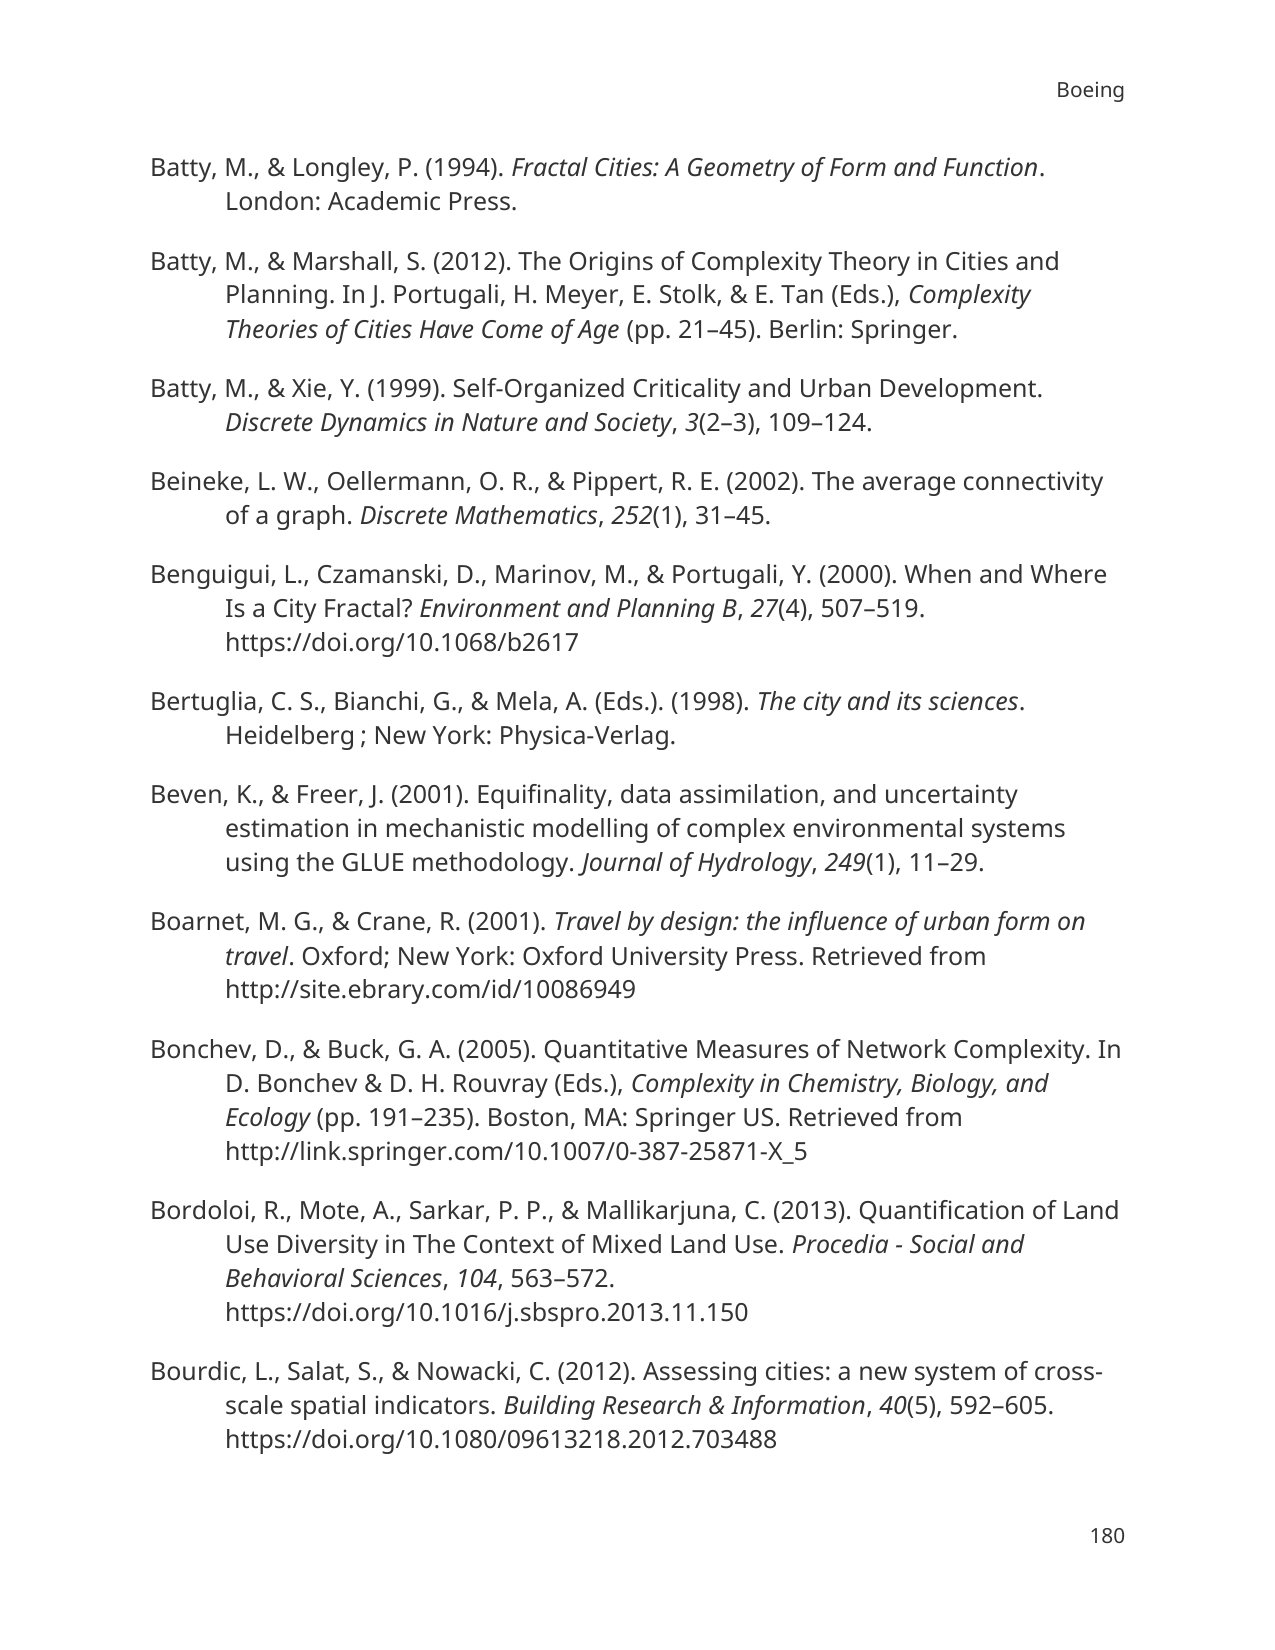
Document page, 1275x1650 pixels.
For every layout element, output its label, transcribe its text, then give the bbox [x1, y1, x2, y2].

text Batty, M., & Longley, P. (1994). Fractal Cities: A Geometry of Form and Function. London: Academic Press. [150, 150, 1125, 218]
text Batty, M., & Xie, Y. (1999). Self-Organized Criticality and Urban Development. Discrete Dynamics in Nature and Society, 3(2–3), 109–124. [150, 370, 1125, 438]
text Beven, K., & Freer, J. (2001). Equifinality, data assimilation, and uncertainty estimation in mechanistic modelling of complex environmental systems using the GLUE methodology. Journal of Hydrology, 249(1), 11–29. [150, 777, 1125, 879]
text Bordoloi, R., Mote, A., Sarkar, P. P., & Mallikarjuna, C. (2013). Quantification of Land Use Diversity in The Context of Mixed Land Use. Procedia - Social and Behavioral Sciences, 104, 563–572. https://doi.org/10.1016/j.sbspro.2013.11.150 [150, 1192, 1125, 1329]
text Bonchev, D., & Buck, G. A. (2005). Quantitative Measures of Network Complexity. In D. Bonchev & D. H. Rouvray (Eds.), Complexity in Chemistry, Biology, and Ecology (pp. 191–235). Boston, MA: Springer US. Retrieved from http://link.springer.com/10.1007/0-387-25871-X_5 [150, 1031, 1125, 1167]
text Boarnet, M. G., & Crane, R. (2001). Travel by design: the influence of urban form on travel. Oxford; New York: Oxford University Press. Retrieved from http://site.ebrary.com/id/10086949 [150, 904, 1125, 1006]
text Batty, M., & Marshall, S. (2012). The Origins of Complexity Theory in Cities and Planning. In J. Portugali, H. Meyer, E. Stolk, & E. Tan (Eds.), Complexity Theories of Cities Have Come of Age (pp. 21–45). Berlin: Springer. [150, 243, 1125, 345]
text Benguigui, L., Czamanski, D., Marinov, M., & Portugali, Y. (2000). When and Where Is a City Fractal? Environment and Planning B, 27(4), 507–519. https://doi.org/10.1068/b2617 [150, 557, 1125, 659]
text Bourdic, L., Salat, S., & Nowacki, C. (2012). Assessing cities: a new system of cross-scale spatial indicators. Building Research & Information, 40(5), 592–605. https://doi.org/10.1080/09613218.2012.703488 [150, 1354, 1125, 1456]
text Bertuglia, C. S., Bianchi, G., & Mela, A. (Eds.). (1998). The city and its sciences. Heidelberg ; New York: Physica-Verlag. [150, 684, 1125, 752]
text Beineke, L. W., Oellermann, O. R., & Pippert, R. E. (2002). The average connectivity of a graph. Discrete Mathematics, 252(1), 31–45. [150, 463, 1125, 532]
